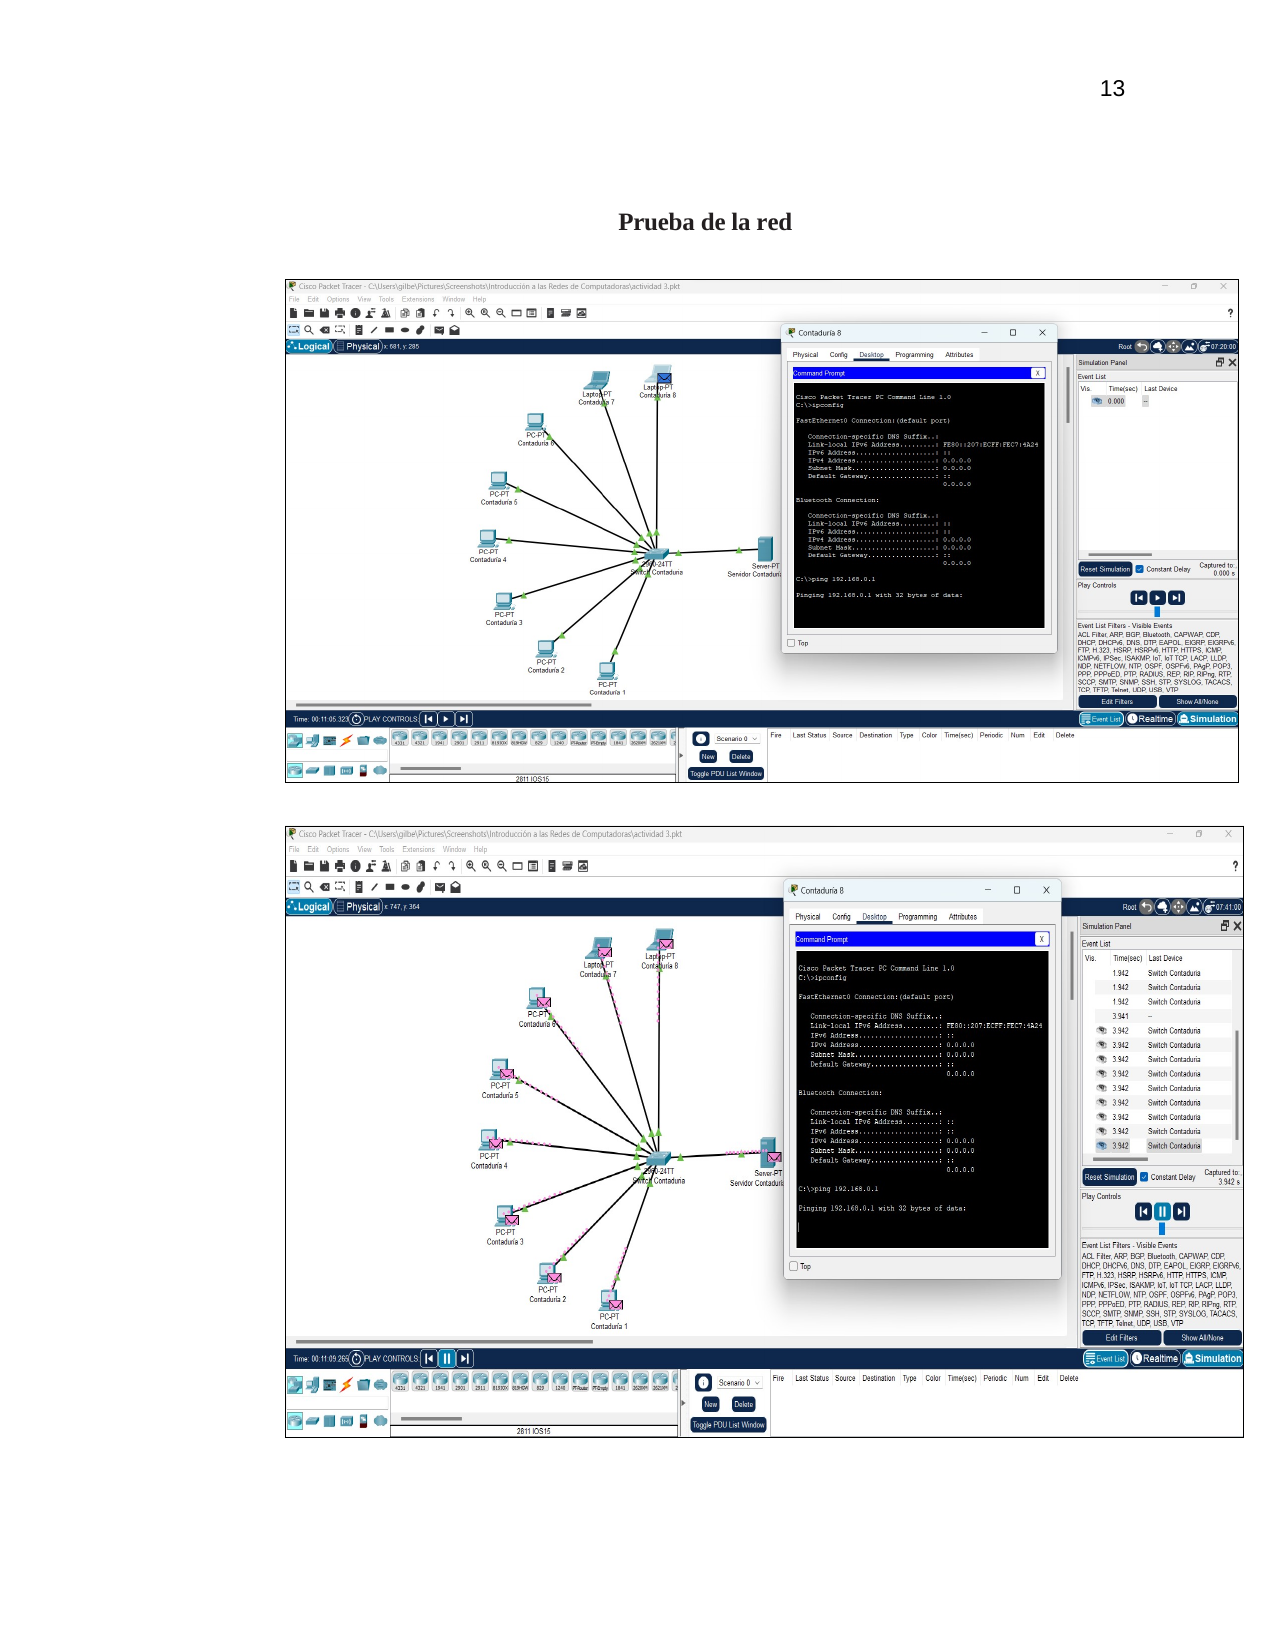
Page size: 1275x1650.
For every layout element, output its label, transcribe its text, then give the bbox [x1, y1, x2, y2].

picture [286, 280, 1238, 782]
text Prueba de la red [285, 207, 1125, 279]
picture [299, 903, 329, 912]
picture [1196, 1355, 1232, 1362]
picture [299, 344, 307, 349]
picture [1191, 716, 1227, 722]
picture [286, 827, 1243, 1437]
